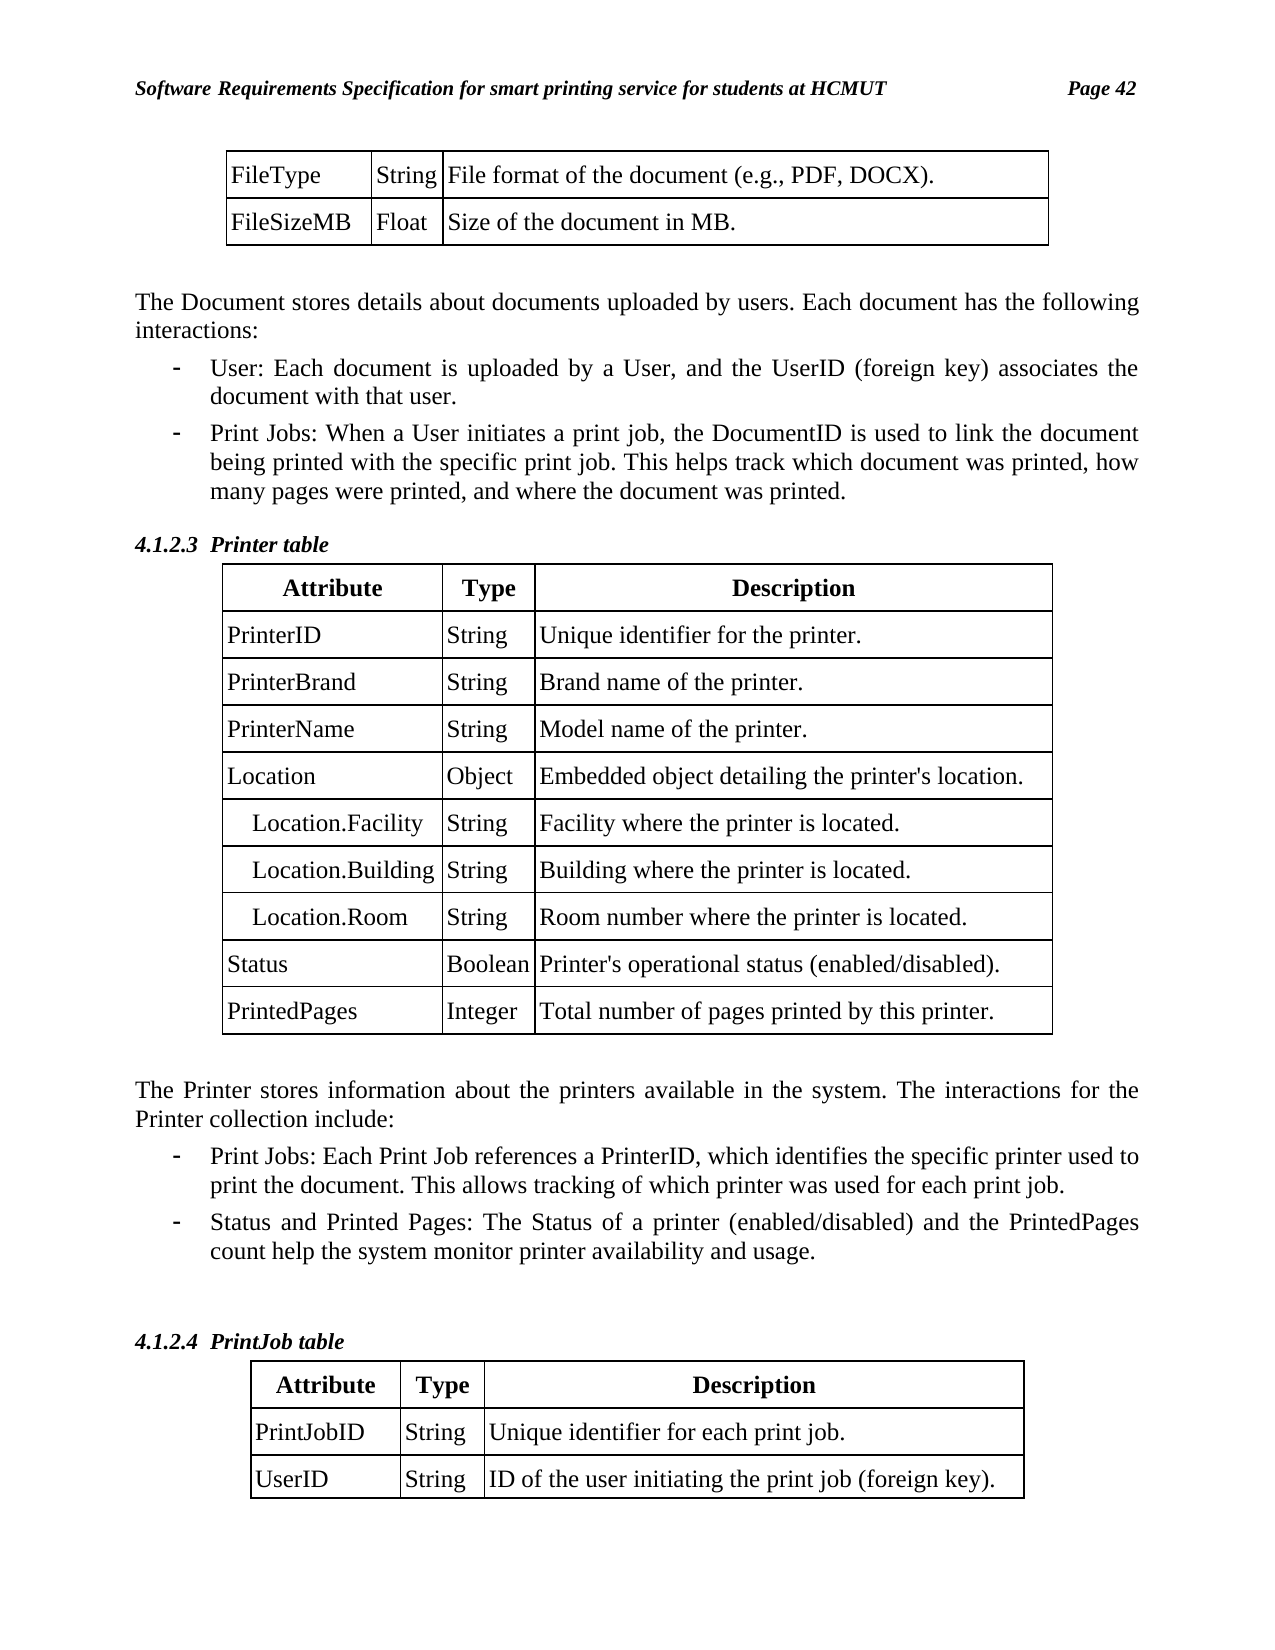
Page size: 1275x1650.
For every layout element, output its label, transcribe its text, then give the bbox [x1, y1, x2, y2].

table_header Attribute [252, 1362, 400, 1407]
table_header Description [536, 565, 1052, 610]
table_cell Facility where the printer is located. [536, 800, 1052, 845]
subtitle PrintJob table [135, 1331, 1140, 1354]
table_cell PrinterBrand [223, 659, 442, 704]
table_cell String [401, 1409, 484, 1454]
list Print Jobs: When a User initiates a print job, the DocumentID is used to link the document being printed with the specific print job. This helps track which document was printed, how many pages were printed, and where the document was printed. [172, 418, 1140, 505]
table_cell String [443, 659, 534, 704]
table_cell Printer's operational status (enabled/disabled). [536, 941, 1052, 986]
table_cell String [443, 706, 534, 751]
table_cell Object [443, 753, 534, 798]
table_cell String [401, 1456, 484, 1497]
table_cell Room number where the printer is located. [536, 893, 1052, 939]
table_cell Integer [443, 987, 534, 1033]
table_cell String [443, 847, 534, 892]
table_cell Model name of the printer. [536, 706, 1052, 751]
table_header Attribute [223, 565, 442, 610]
table_cell Location.Building [223, 847, 442, 892]
table_cell Boolean [443, 941, 534, 986]
table_cell Total number of pages printed by this printer. [536, 987, 1052, 1033]
table_cell Location.Facility [223, 800, 442, 845]
table_cell PrinterName [223, 706, 442, 751]
text The Printer stores information about the printers available in the system. The interactions for the Printer collection include: [135, 1076, 1140, 1133]
table_cell FileType [227, 152, 371, 197]
table_cell Float [372, 199, 442, 244]
table_cell Embedded object detailing the printer's location. [536, 753, 1052, 798]
table_cell String [443, 800, 534, 845]
table_cell Location [223, 753, 442, 798]
table_cell PrintedPages [223, 987, 442, 1033]
table_cell Size of the document in MB. [444, 199, 1048, 244]
table_header Type [443, 565, 534, 610]
table_cell Brand name of the printer. [536, 659, 1052, 704]
text The Document stores details about documents uploaded by users. Each document has the following interactions: [135, 287, 1140, 344]
list User: Each document is uploaded by a User, and the UserID (foreign key) associates the document with that user. [172, 353, 1140, 410]
table_cell UserID [252, 1456, 400, 1497]
table_cell File format of the document (e.g., PDF, DOCX). [444, 152, 1048, 197]
table_cell PrinterID [223, 612, 442, 657]
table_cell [485, 1456, 1023, 1497]
list Status and Printed Pages: The Status of a printer (enabled/disabled) and the PrintedPages count help the system monitor printer availability and usage. [172, 1207, 1140, 1265]
subtitle Printer table [135, 534, 1140, 557]
table_cell Location.Room [223, 893, 442, 939]
table_cell FileSizeMB [227, 199, 371, 244]
table_cell Building where the printer is located. [536, 847, 1052, 892]
table_cell String [443, 893, 534, 939]
table_cell String [372, 152, 442, 197]
table_cell Unique identifier for the printer. [536, 612, 1052, 657]
table_cell Status [223, 941, 442, 986]
list Print Jobs: Each Print Job references a PrinterID, which identifies the specific printer used to print the document. This allows tracking of which printer was used for each print job. [172, 1141, 1140, 1199]
table_cell PrintJobID [252, 1409, 400, 1454]
table_header Type [401, 1362, 484, 1407]
table_header Description [485, 1362, 1023, 1407]
table_cell String [443, 612, 534, 657]
table_cell Unique identifier for each print job. [485, 1409, 1023, 1454]
